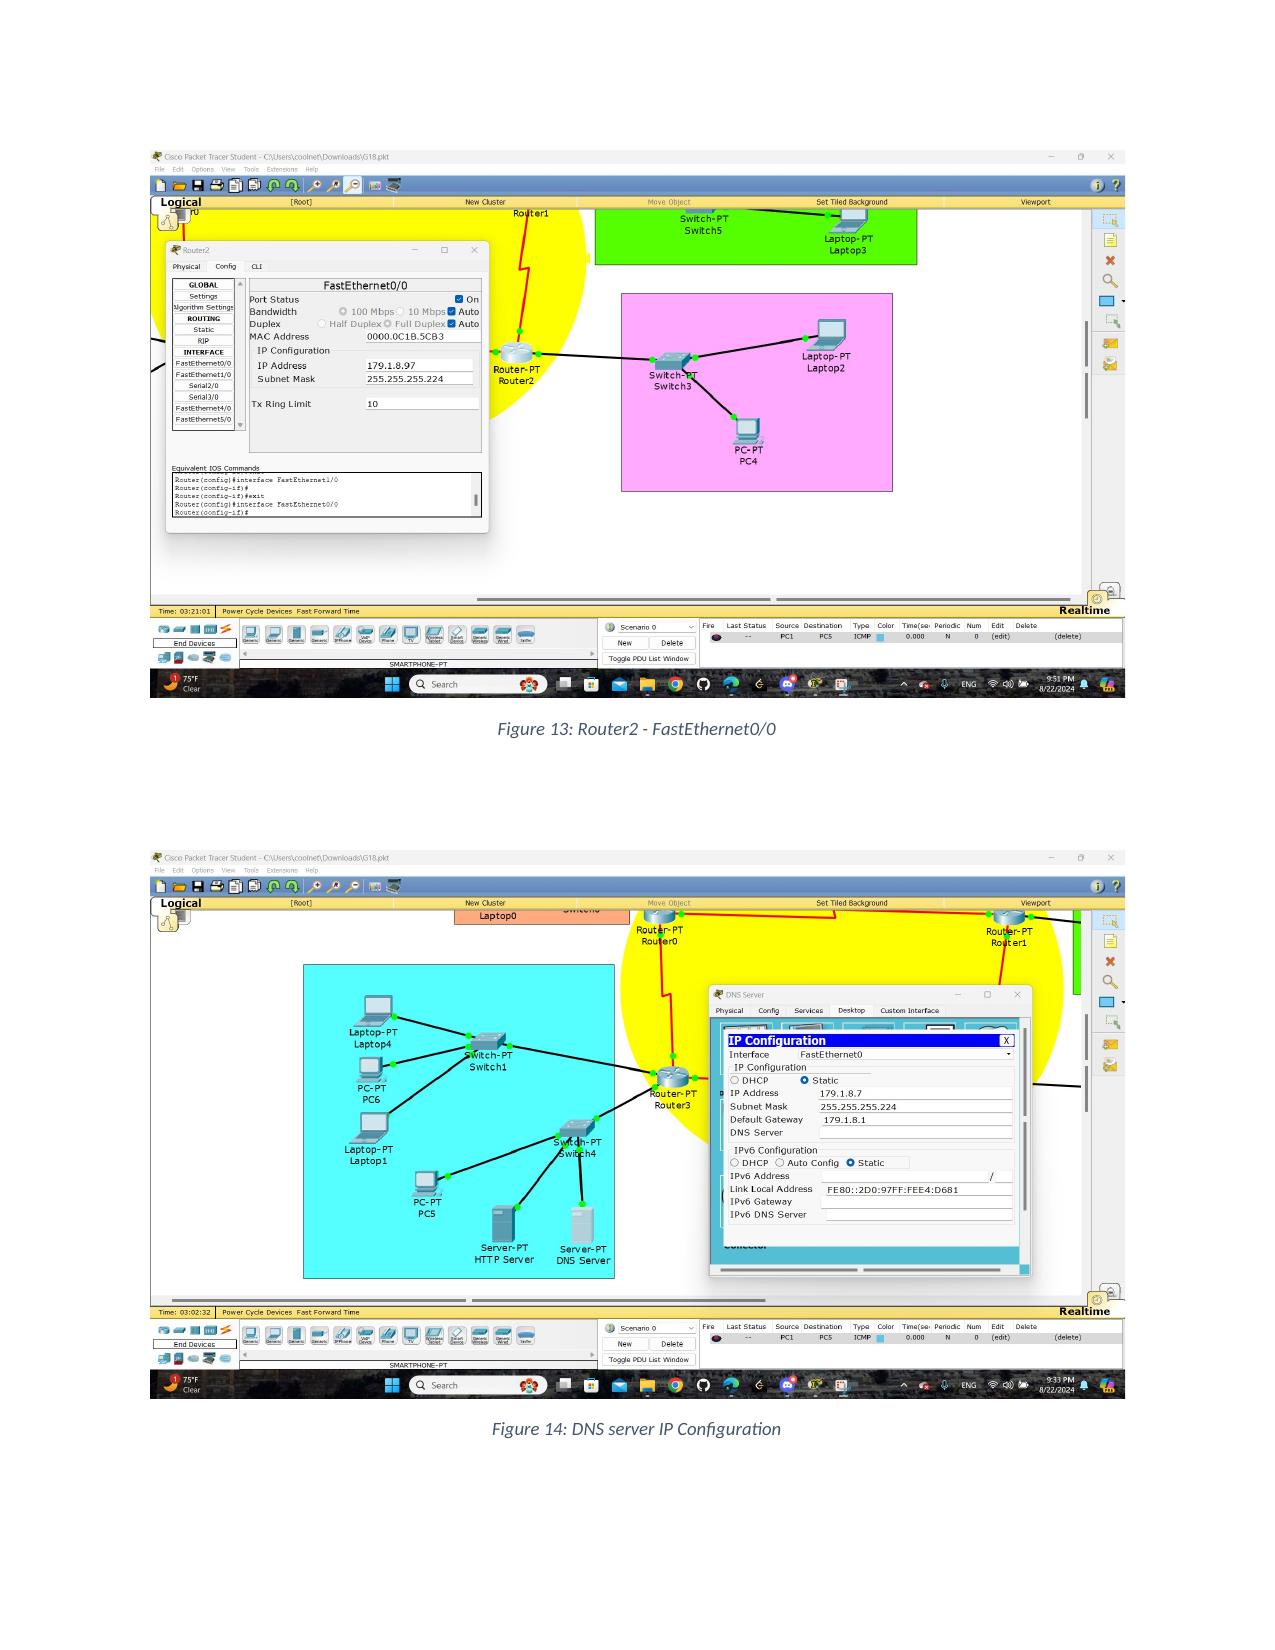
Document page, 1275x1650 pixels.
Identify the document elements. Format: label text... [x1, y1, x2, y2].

picture [150, 850, 1125, 1399]
picture [150, 150, 1125, 698]
